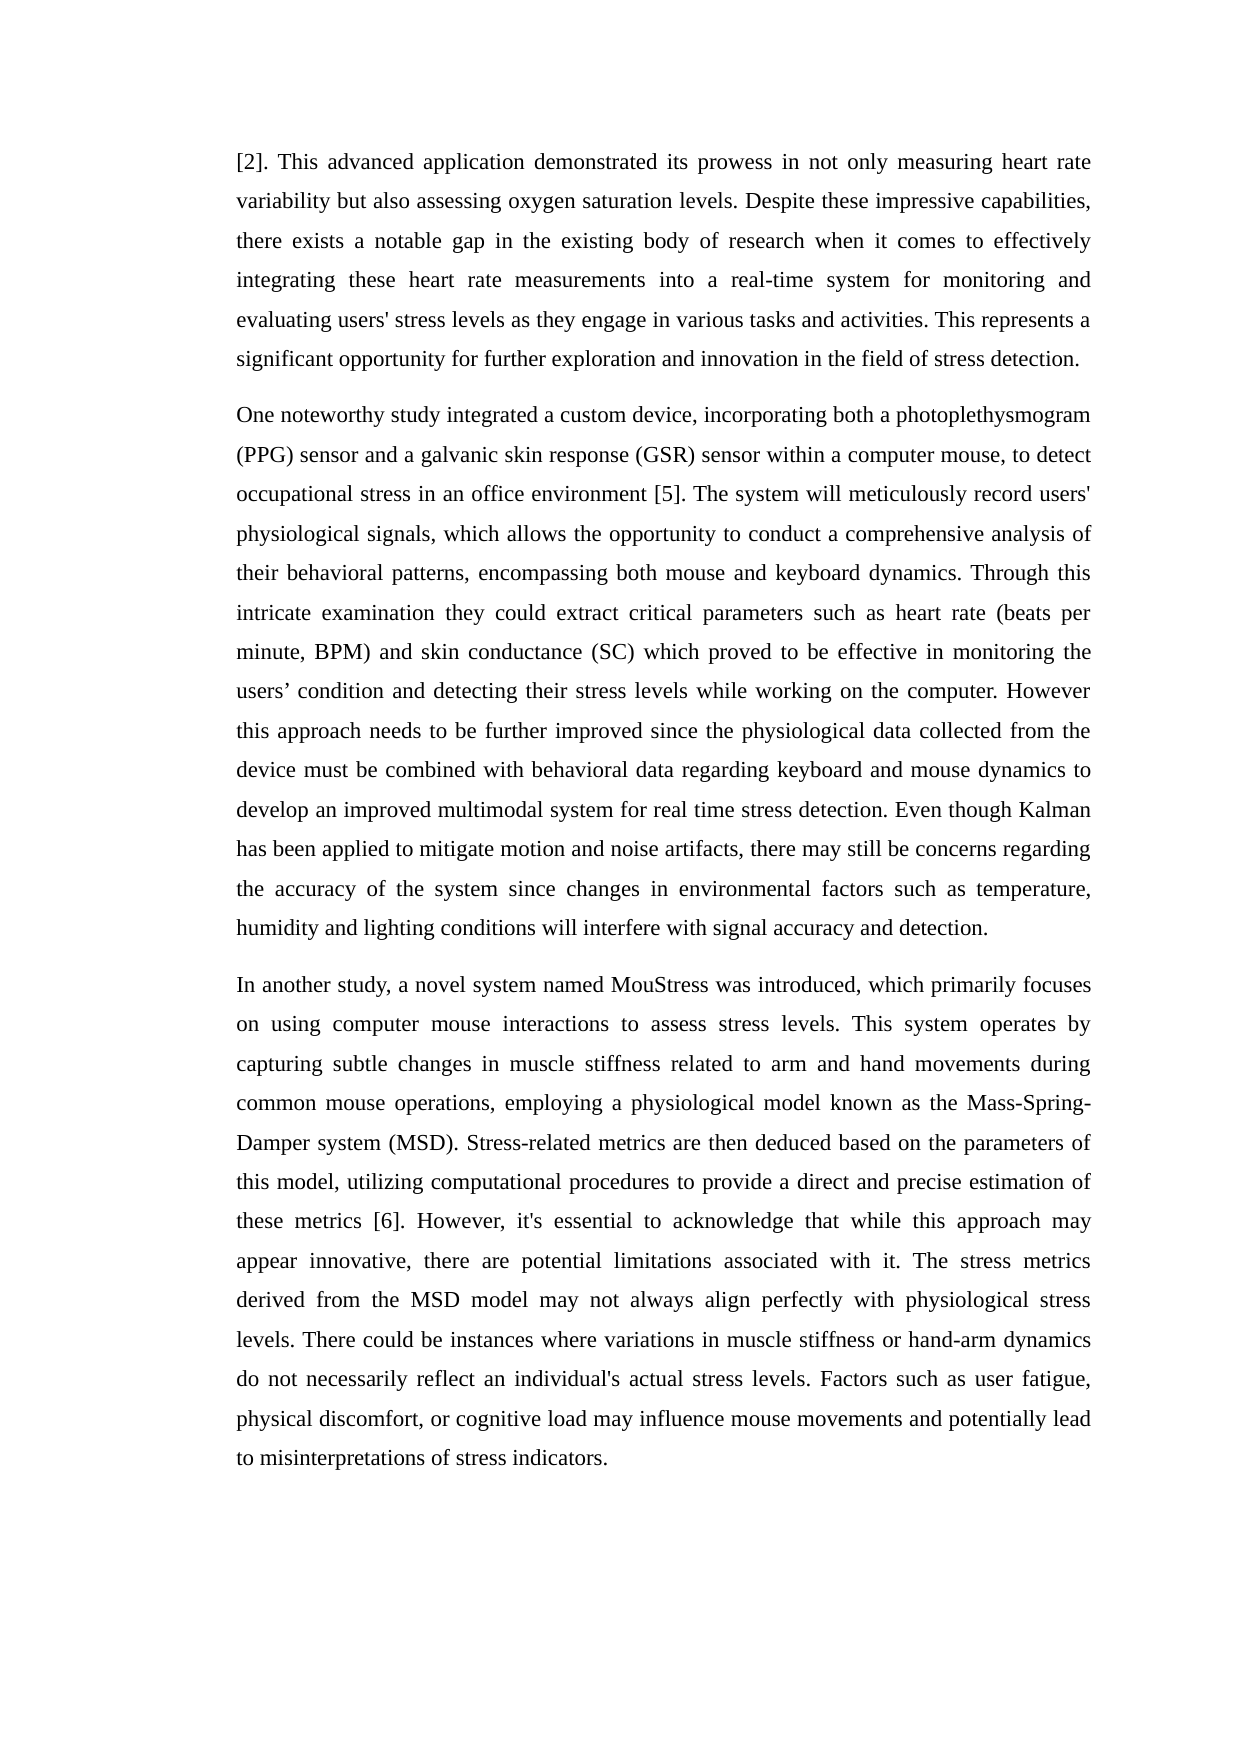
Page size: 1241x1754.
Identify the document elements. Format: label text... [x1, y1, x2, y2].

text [236, 1049, 1092, 1471]
text One noteworthy study integrated a custom device, incorporating both a photoplethysmogram (PPG) sensor and a galvanic skin response (GSR) sensor within a computer mouse, to detect occupational stress in an office environment [5]. The system will meticulously record users' physiological signals, which allows the opportunity to conduct a comprehensive analysis of their behavioral patterns, encompassing both mouse and keyboard dynamics. Through this intricate examination they could extract critical parameters such as heart rate (beats per minute, BPM) and skin conductance (SC) which proved to be effective in monitoring the users’ condition and detecting their stress levels while working on the computer. However this approach needs to be further improved since the physiological data collected from the device must be combined with behavioral data regarding keyboard and mouse dynamics to develop an improved multimodal system for real time stress detection. Even though Kalman has been applied to mitigate motion and noise artifacts, there may still be concerns regarding the accuracy of the system since changes in environmental factors such as temperature, humidity and lighting conditions will interfere with signal accuracy and detection. [236, 480, 1092, 1020]
text An earlier research study focused on the detection of pulse rates through the utilization of mouse applications, employing a sophisticated system that incorporated multi-PPG sensors [2]. This advanced application demonstrated its prowess in not only measuring heart rate variability but also assessing oxygen saturation levels. Despite these impressive capabilities, there exists a notable gap in the existing body of research when it comes to effectively integrating these heart rate measurements into a real-time system for monitoring and evaluating users' stress levels as they engage in various tasks and activities. This represents a significant opportunity for further exploration and innovation in the field of stress detection. [236, 148, 1092, 450]
